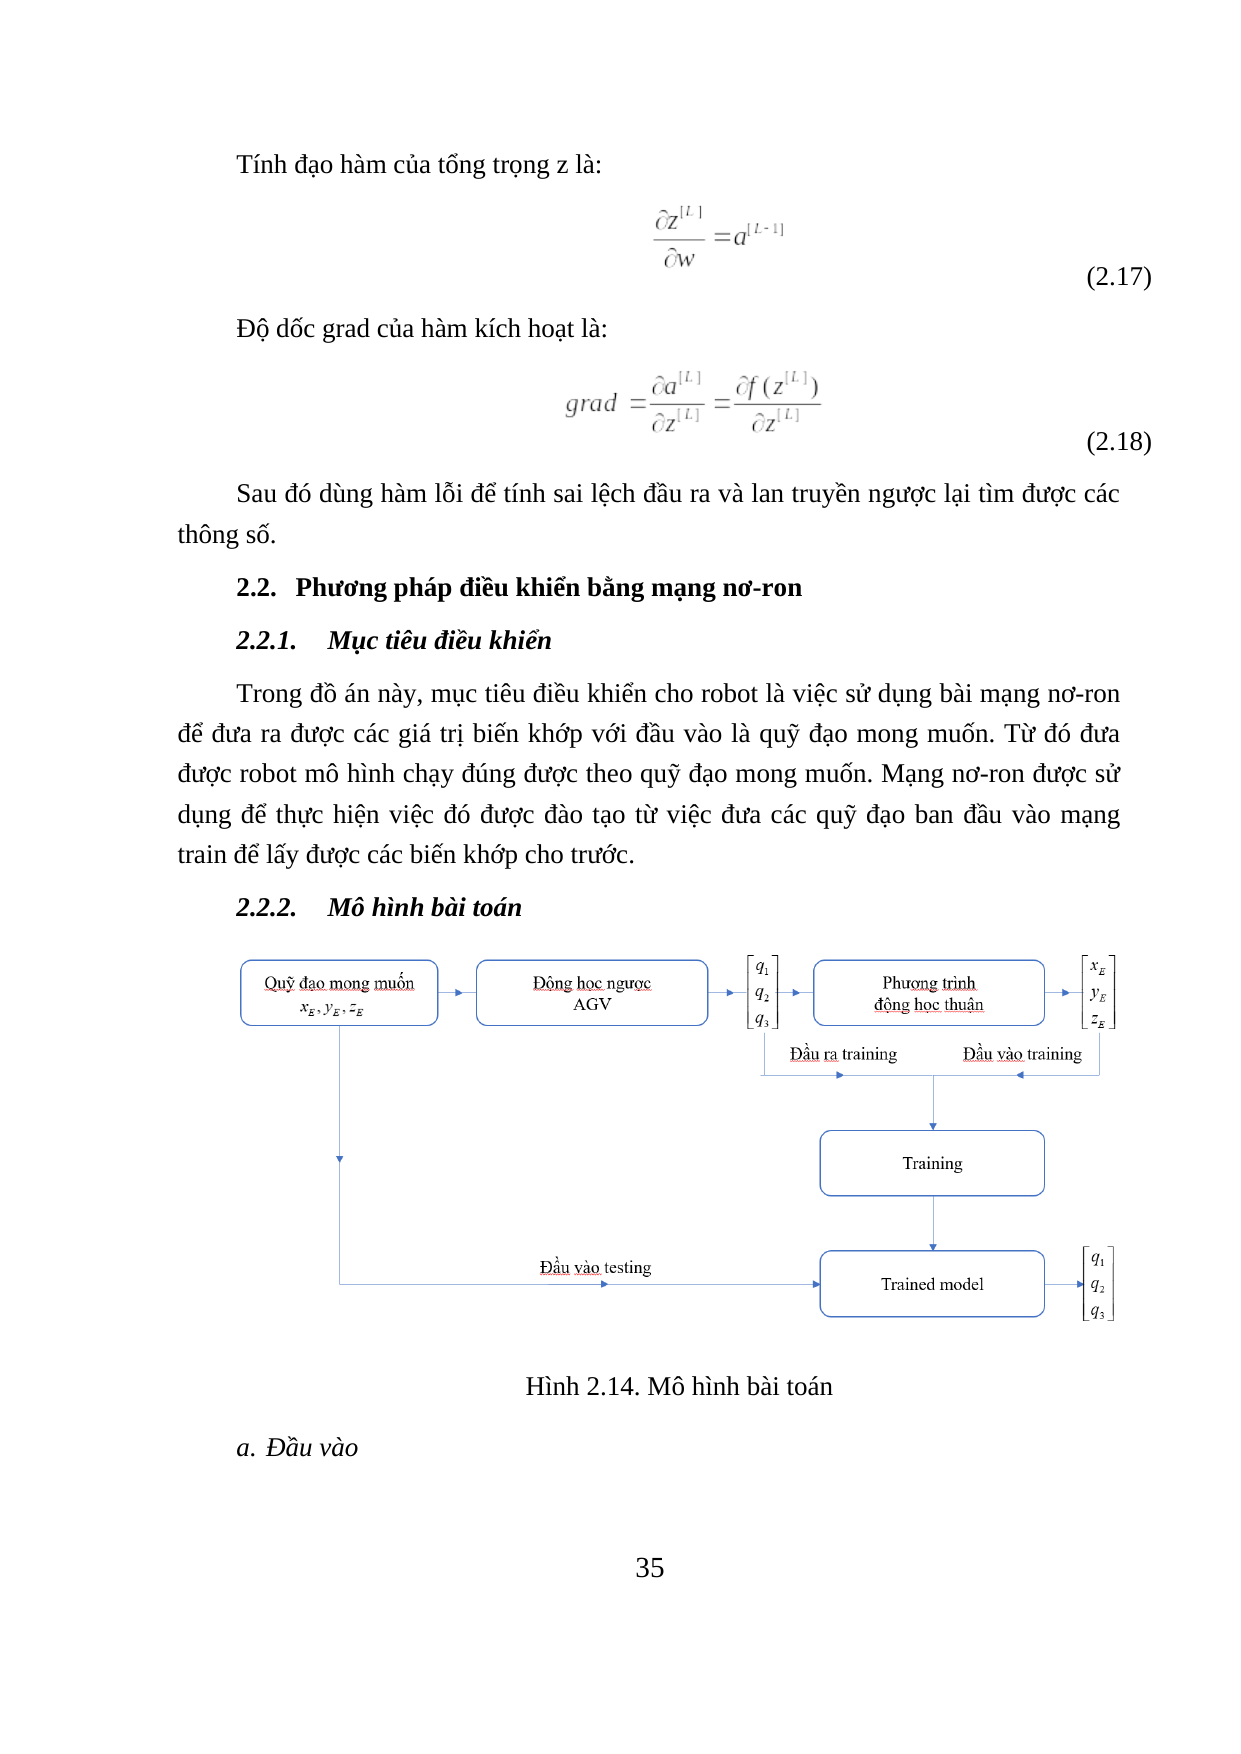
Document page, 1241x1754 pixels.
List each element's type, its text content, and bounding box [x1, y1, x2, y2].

list Đầu vào [177, 1431, 1122, 1462]
text (2.17) [177, 201, 1122, 291]
text Độ dốc grad của hàm kích hoạt là: [177, 313, 1122, 344]
text Sau đó dùng hàm lỗi để tính sai lệch đầu ra và lan truyền ngược lại tìm được các thông số. [177, 477, 1122, 549]
list Mục tiêu điều khiển [177, 624, 1122, 655]
picture [236, 944, 1122, 1331]
text Tính đạo hàm của tổng trọng z là: [177, 148, 1122, 179]
text Trong đồ án này, mục tiêu điều khiển cho robot là việc sử dụng bài mạng nơ-ron để đưa ra được các giá trị biến khớp với đầu vào là quỹ đạo mong muốn. Từ đó đưa được robot mô hình chạy đúng được theo quỹ đạo mong muốn. Mạng nơ-ron được sử dụng để thực hiện việc đó được đào tạo từ việc đưa các quỹ đạo ban đầu vào mạng train để lấy được các biến khớp cho trước. [177, 677, 1122, 869]
subtitle Phương pháp điều khiển bằng mạng nơ-ron [177, 571, 1122, 602]
text (2.18) [177, 366, 1122, 456]
list Mô hình bài toán [177, 891, 1122, 922]
